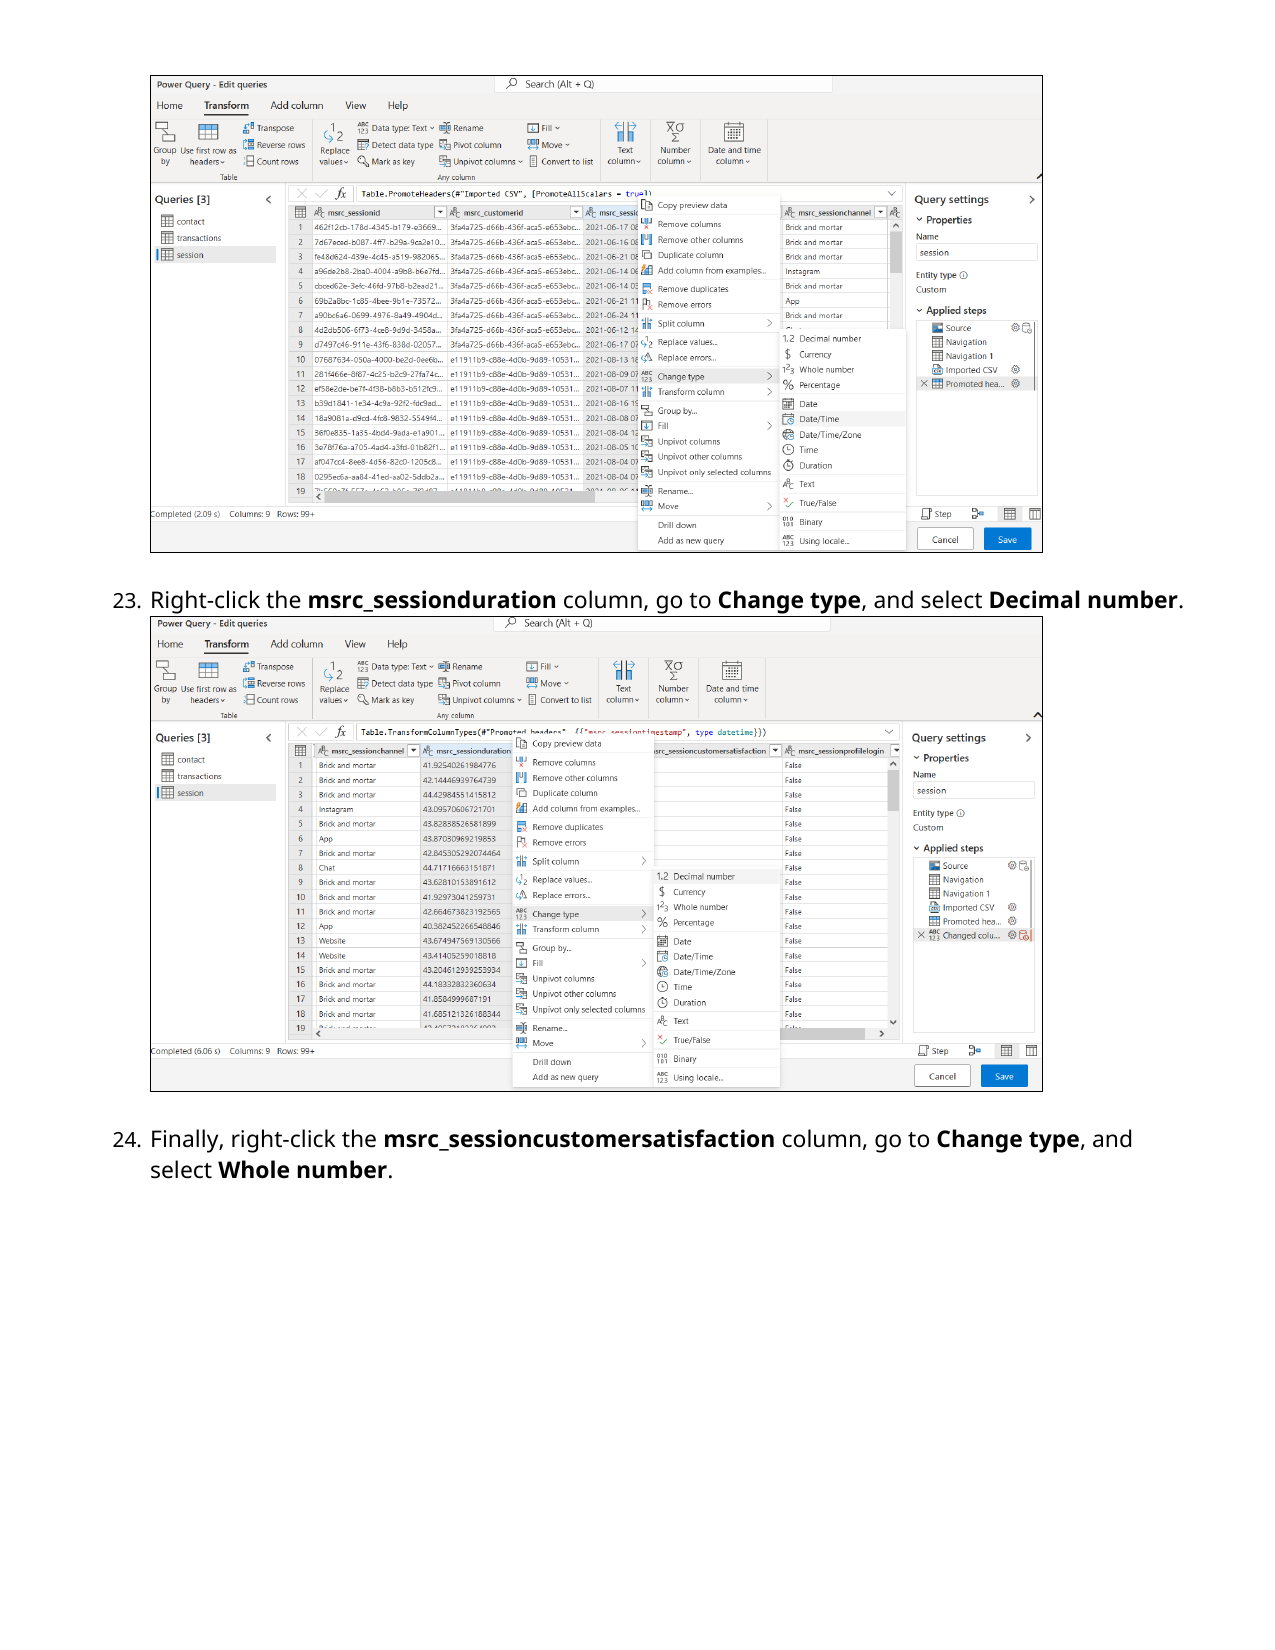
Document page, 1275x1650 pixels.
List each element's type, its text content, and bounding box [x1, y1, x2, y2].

list Finally, right-click the msrc_sessioncustomersatisfaction column, go to Change type, and select Whole number. [112, 1123, 1200, 1186]
picture [151, 76, 1042, 552]
picture [151, 617, 1042, 1091]
list Right-click the msrc_sessionduration column, go to Change type, and select Decimal number. [112, 584, 1200, 616]
